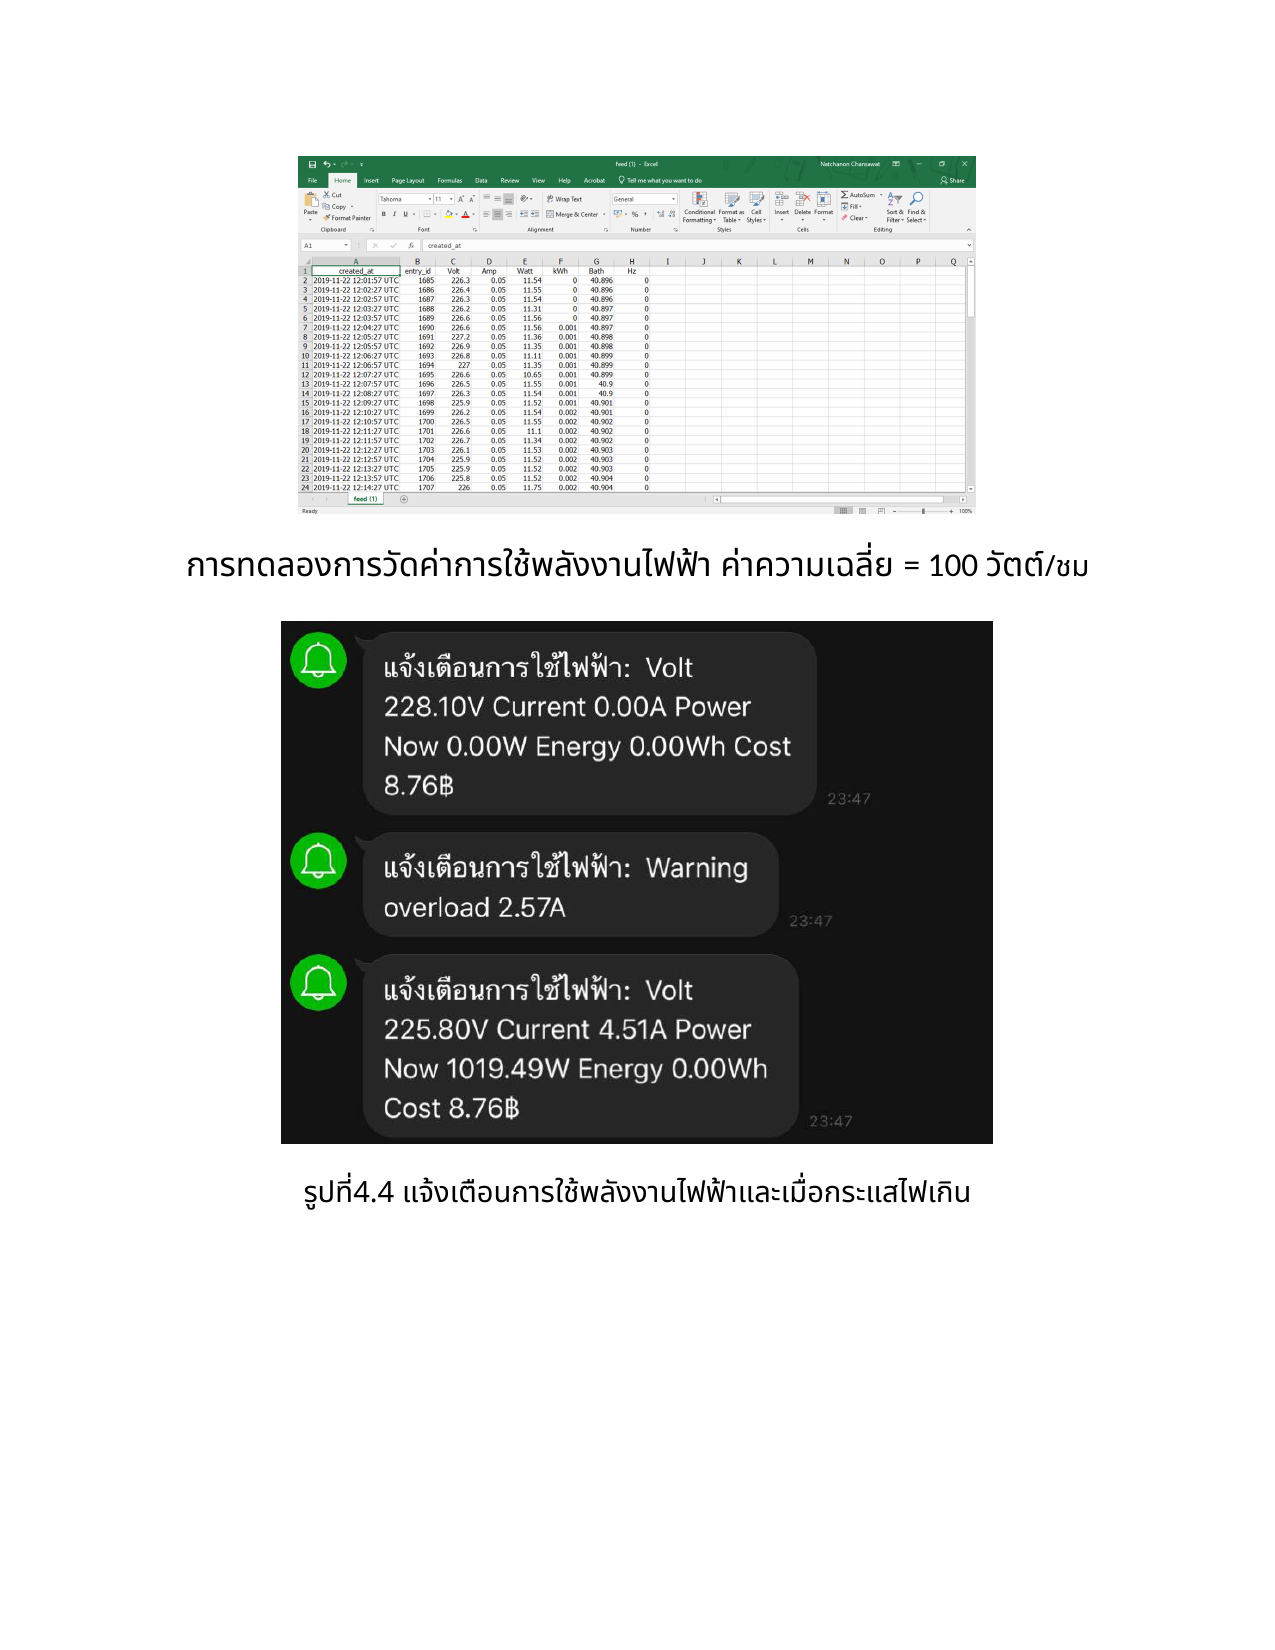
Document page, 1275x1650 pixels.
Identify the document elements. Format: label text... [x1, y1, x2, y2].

picture [298, 156, 976, 514]
picture [281, 621, 993, 1144]
text การทดลองการวัดค่าการใช้พลังงานไฟฟ้า ค่าความเฉลี่ย = 100 วัตต์/ชม [150, 541, 1125, 591]
text รูปที่4.4 แจ้งเตือนการใช้พลังงานไฟฟ้าและเมื่อกระแสไฟเกิน [150, 1171, 1125, 1216]
